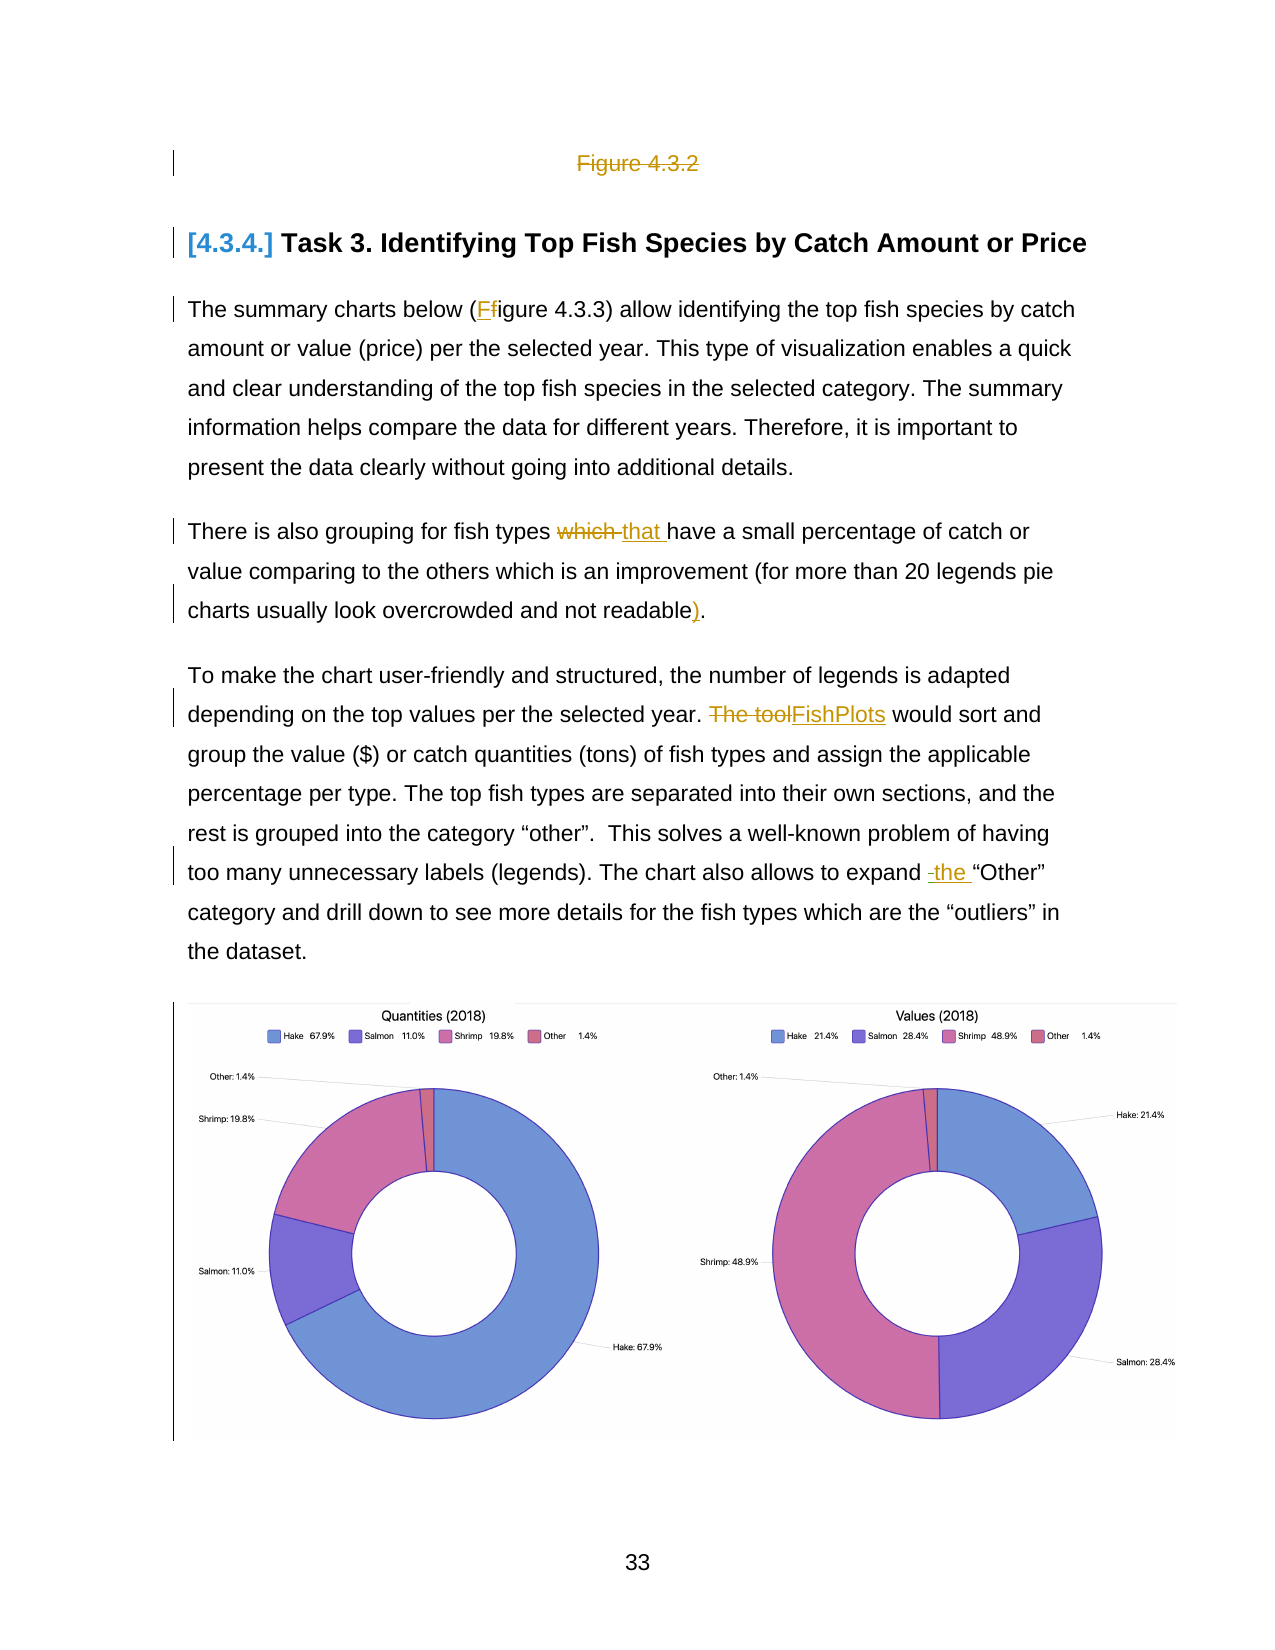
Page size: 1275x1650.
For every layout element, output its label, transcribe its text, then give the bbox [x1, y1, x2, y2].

picture [187, 1002, 1178, 1442]
text There is also grouping for fish types have a small percentage of catch or value comparing to the others which is an improvement (for more than 20 legends pie charts usually look overcrowded and not readable. [187, 518, 1087, 623]
subtitle Task 3. Identifying Top Fish Species by Catch Amount or Price [187, 227, 1087, 258]
text To make the chart user-friendly and structured, the number of legends is adapted depending on the top values per the selected year. would sort and group the value ($) or catch quantities (tons) of fish types and assign the applicable percentage per type. The top fish types are separated into their own sections, and the rest is grouped into the category “other”. This solves a well-known problem of having too many unnecessary labels (legends). The chart also allows to expand “Other” category and drill down to see more details for the fish types which are the “outliers” in the dataset. [187, 662, 1087, 964]
text The summary charts below (igure 4.3.3) allow identifying the top fish species by catch amount or value (price) per the selected year. This type of visualization enables a quick and clear understanding of the top fish species in the selected category. The summary information helps compare the data for different years. Therefore, it is important to present the data clearly without going into additional details. [187, 296, 1087, 480]
